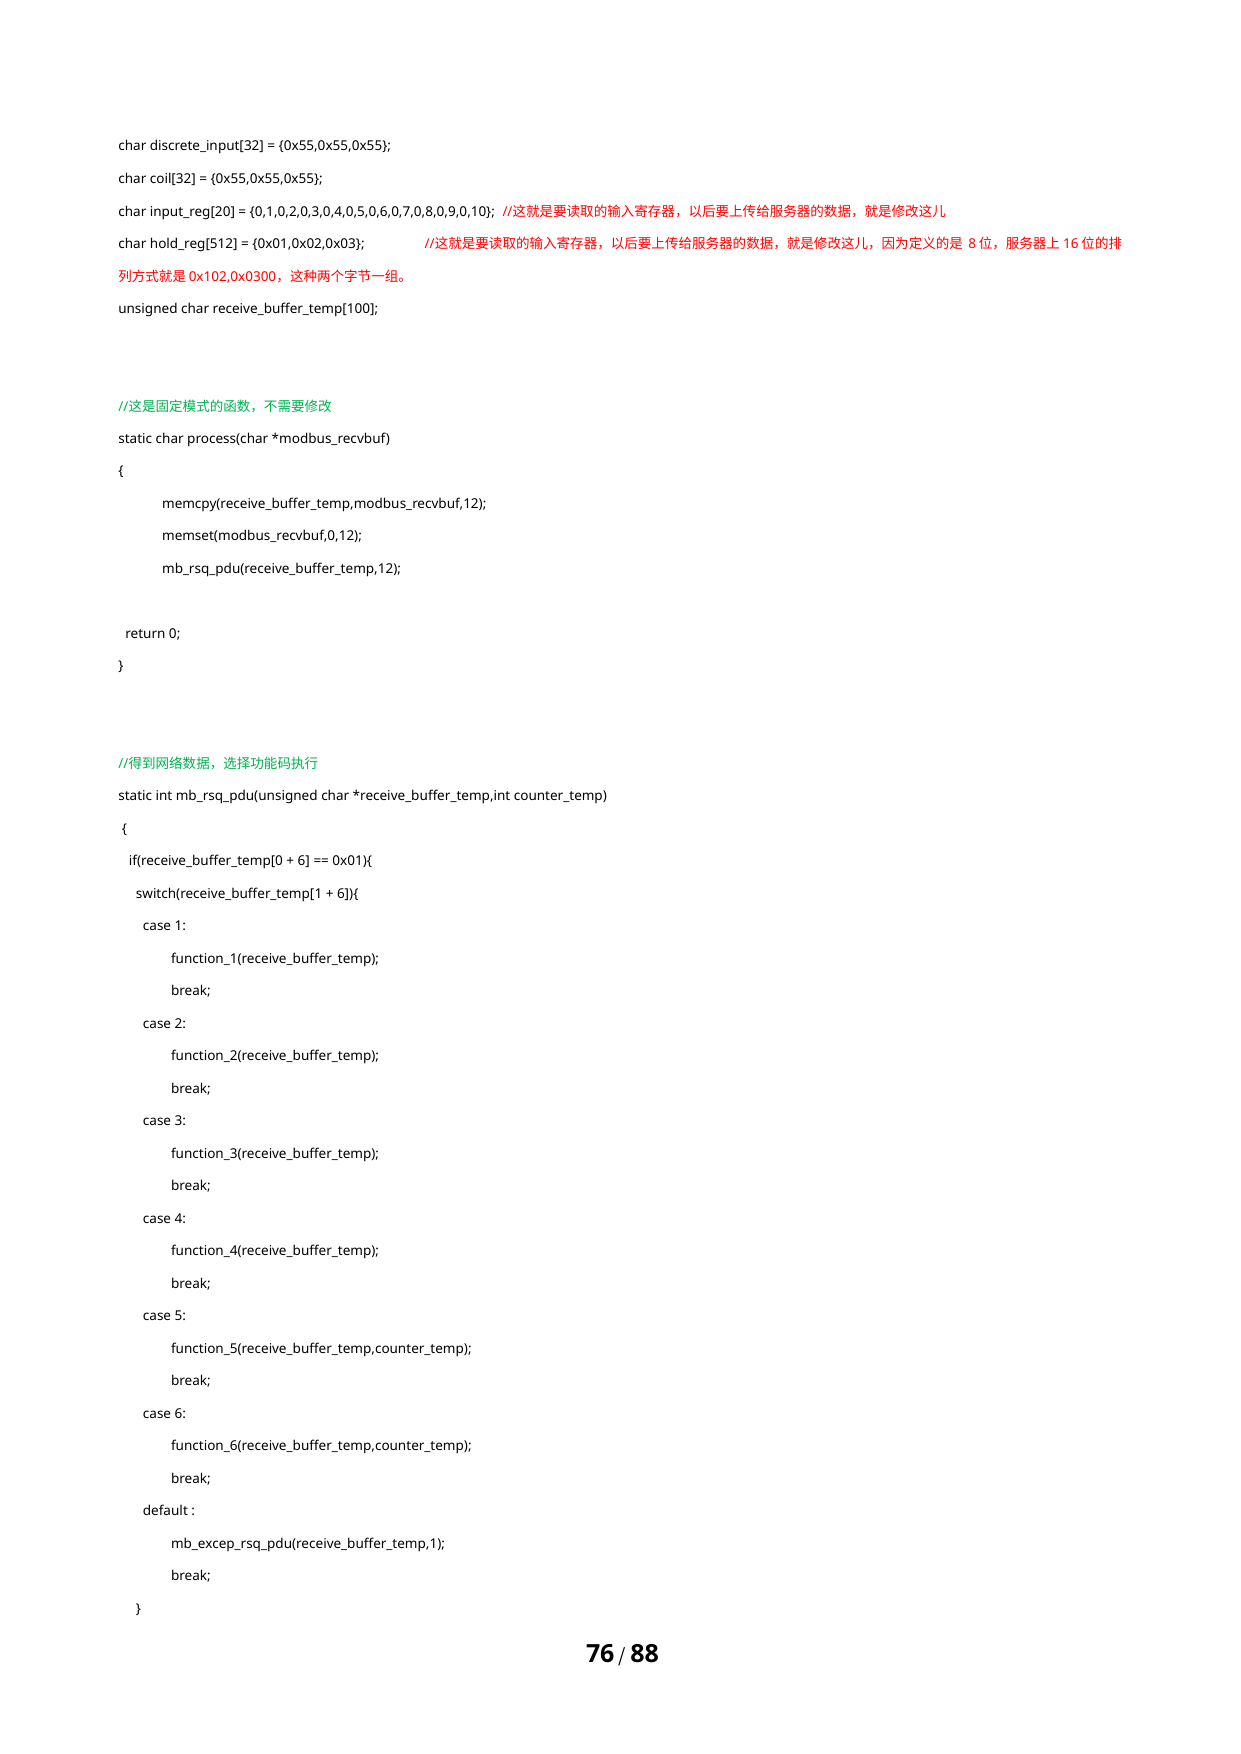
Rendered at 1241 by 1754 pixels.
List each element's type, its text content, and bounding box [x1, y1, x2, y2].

text break; [118, 1267, 1122, 1299]
text break; [118, 1364, 1122, 1397]
text char discrete_input[32] = {0x55,0x55,0x55}; [118, 129, 1122, 162]
text function_4(receive_buffer_temp); [118, 1234, 1122, 1267]
text } [118, 1592, 1122, 1624]
text char hold_reg[512] = {0x01,0x02,0x03}; //这就是要读取的输入寄存器，以后要上传给服务器的数据，就是修改这儿，因为定义的是8位，服务器上16位的排列方式就是0x102,0x0300，这种两个字节一组。 [118, 227, 1122, 292]
text break; [118, 1559, 1122, 1592]
text static char process(char *modbus_recvbuf) [118, 422, 1122, 454]
text if(receive_buffer_temp[0 + 6] == 0x01){ [118, 844, 1122, 877]
text break; [118, 1169, 1122, 1202]
text unsigned char receive_buffer_temp[100]; [118, 292, 1122, 324]
text case 4: [118, 1202, 1122, 1234]
text function_2(receive_buffer_temp); [118, 1039, 1122, 1072]
text case 2: [118, 1007, 1122, 1039]
text break; [118, 974, 1122, 1007]
text mb_rsq_pdu(receive_buffer_temp,12); [118, 552, 1122, 584]
text case 3: [118, 1104, 1122, 1137]
text { [118, 812, 1122, 844]
text { [118, 454, 1122, 487]
text char input_reg[20] = {0,1,0,2,0,3,0,4,0,5,0,6,0,7,0,8,0,9,0,10}; //这就是要读取的输入寄存器，以后要上传给服务器的数据，就是修改这儿 [118, 194, 1122, 227]
text default : [118, 1494, 1122, 1527]
text switch(receive_buffer_temp[1 + 6]){ [118, 877, 1122, 909]
text static int mb_rsq_pdu(unsigned char *receive_buffer_temp,int counter_temp) [118, 779, 1122, 812]
text memcpy(receive_buffer_temp,modbus_recvbuf,12); [118, 487, 1122, 519]
text } [118, 649, 1122, 682]
text function_5(receive_buffer_temp,counter_temp); [118, 1332, 1122, 1364]
text memset(modbus_recvbuf,0,12); [118, 519, 1122, 552]
text //这是固定模式的函数，不需要修改 [118, 389, 1122, 422]
text return 0; [118, 617, 1122, 649]
text function_6(receive_buffer_temp,counter_temp); [118, 1429, 1122, 1462]
text function_3(receive_buffer_temp); [118, 1137, 1122, 1169]
text break; [118, 1072, 1122, 1104]
text break; [118, 1462, 1122, 1494]
text //得到网络数据，选择功能码执行 [118, 747, 1122, 779]
text function_1(receive_buffer_temp); [118, 942, 1122, 974]
text case 1: [118, 909, 1122, 942]
text case 5: [118, 1299, 1122, 1332]
text char coil[32] = {0x55,0x55,0x55}; [118, 162, 1122, 194]
text case 6: [118, 1397, 1122, 1429]
text mb_excep_rsq_pdu(receive_buffer_temp,1); [118, 1527, 1122, 1559]
